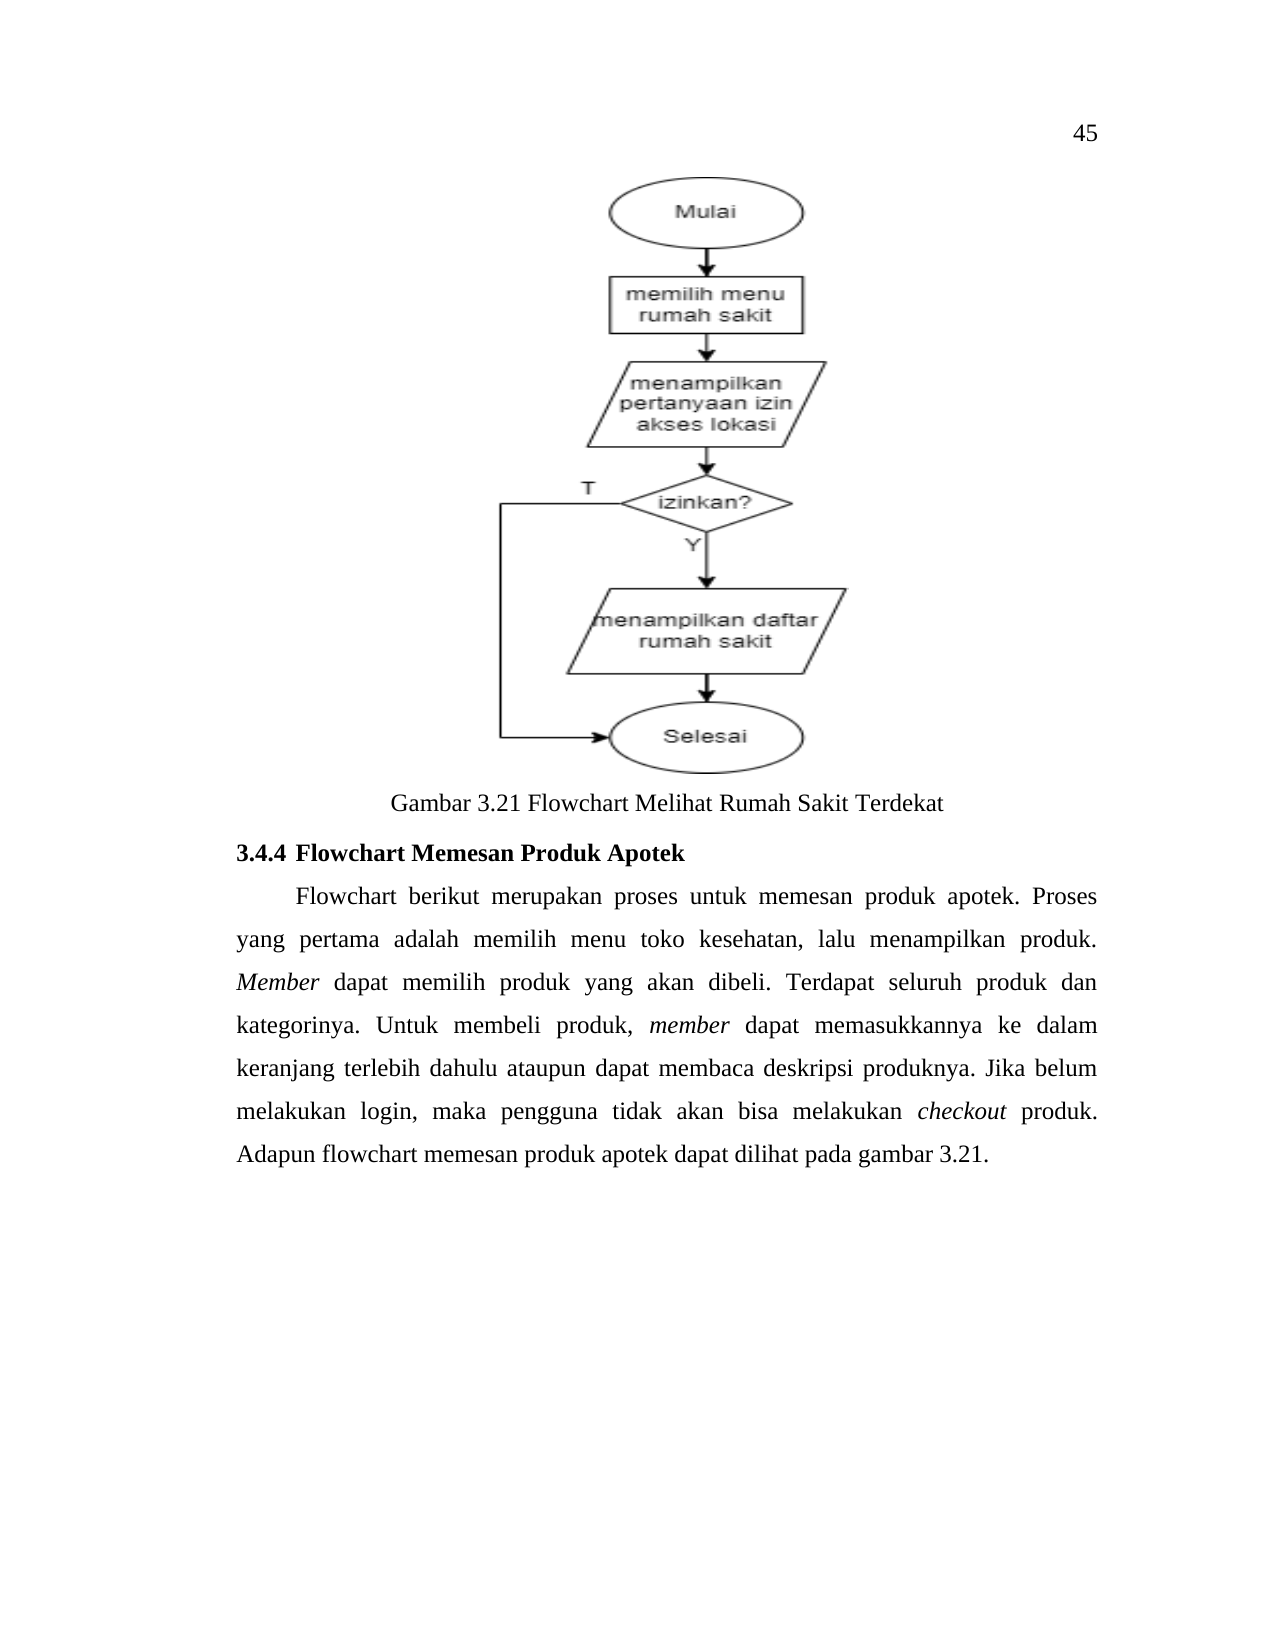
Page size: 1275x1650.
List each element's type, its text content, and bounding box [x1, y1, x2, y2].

text Flowchart berikut merupakan proses untuk memesan produk apotek. Proses yang pertama adalah memilih menu toko kesehatan, lalu menampilkan produk. Member dapat memilih produk yang akan dibeli. Terdapat seluruh produk dan kategorinya. Untuk membeli produk, member dapat memasukkannya ke dalam keranjang terlebih dahulu ataupun dapat membaca deskripsi produknya. Jika belum melakukan login, maka pengguna tidak akan bisa melakukan checkout produk. Adapun flowchart memesan produk apotek dapat dilihat pada gambar 3.21. [236, 881, 1098, 1168]
picture [485, 177, 849, 774]
subtitle Flowchart Memesan Produk Apotek [236, 838, 1098, 866]
text Gambar 3.21 Flowchart Melihat Rumah Sakit Terdekat [236, 788, 1098, 817]
